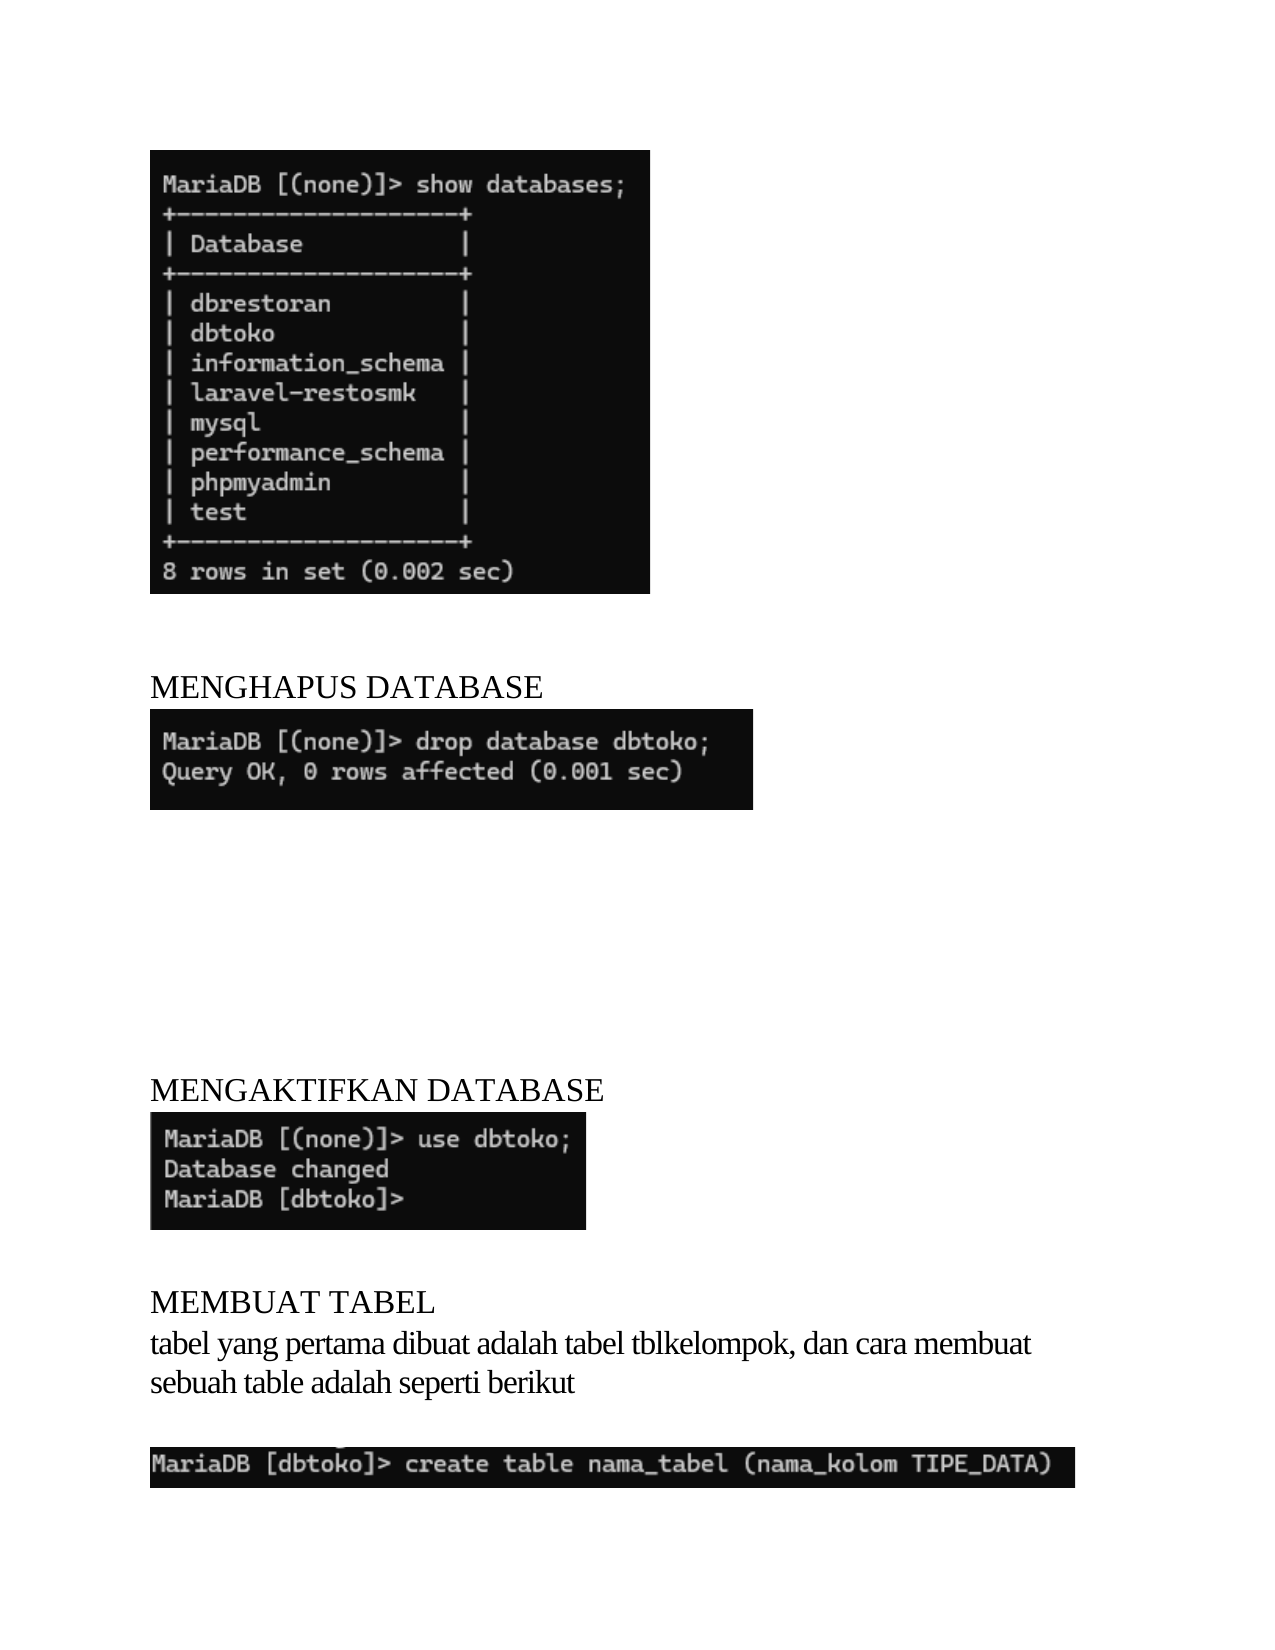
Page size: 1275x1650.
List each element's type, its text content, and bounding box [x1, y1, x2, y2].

subtitle MENGHAPUS DATABASE [150, 668, 1125, 706]
subtitle MENGAKTIFKAN DATABASE [150, 1071, 1125, 1109]
picture [150, 709, 754, 810]
picture [150, 1112, 587, 1230]
title tabel yang pertama dibuat adalah tabel tblkelompok, dan cara membuat sebuah table adalah seperti berikut [150, 1324, 1125, 1400]
subtitle MEMBUAT TABEL [150, 1282, 1125, 1321]
picture [150, 1447, 1076, 1488]
picture [150, 150, 650, 594]
